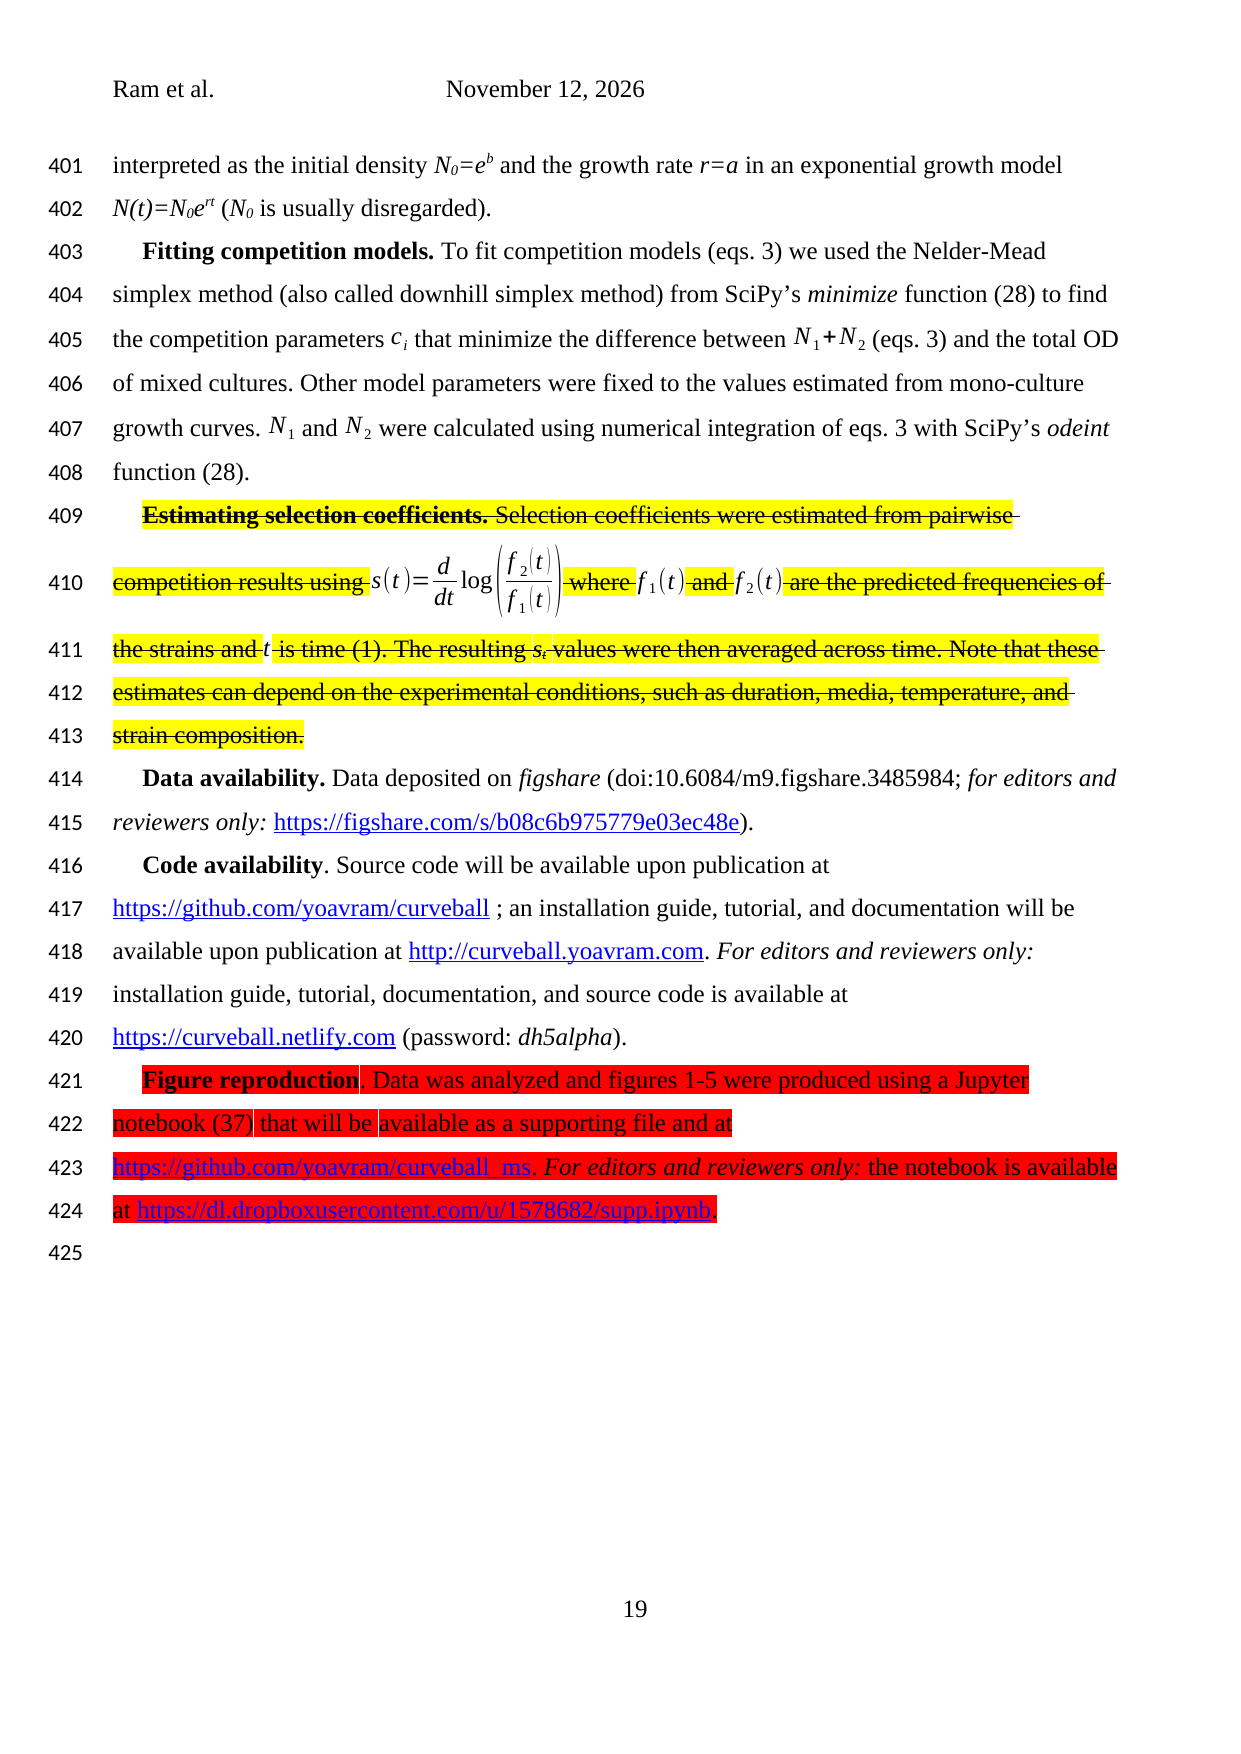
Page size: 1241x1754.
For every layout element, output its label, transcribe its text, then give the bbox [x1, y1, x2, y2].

text Figure reproduction. Data was analyzed and figures 1-5 were produced using a Jupyter notebook (37) that will be available as a supporting file and at https://github.com/yoavram/curveball_ms. For editors and reviewers only: the notebook is available at https://dl.dropboxusercontent.com/u/1578682/supp.ipynb. [112, 1065, 1128, 1223]
text Fitting competition models. To fit competition models (eqs. 3) we used the Nelder-Mead simplex method (also called downhill simplex method) from SciPy’s minimize function (28) to find the competition parameters that minimize the difference between (eqs. 3) and the total OD of mixed cultures. Other model parameters were fixed to the values estimated from mono-culture growth curves. and were calculated using numerical integration of eqs. 3 with SciPy’s odeint function (28). [112, 236, 1128, 486]
text Data availability. Data deposited on figshare (doi:10.6084/m9.figshare.3485984; for editors and reviewers only: https://figshare.com/s/b08c6b975779e03ec48e). [112, 763, 1128, 835]
text Code availability. Source code will be available upon publication at https://github.com/yoavram/curveball ; an installation guide, tutorial, and documentation will be available upon publication at http://curveball.yoavram.com. For editors and reviewers only: installation guide, tutorial, documentation, and source code is available at https://curveball.netlify.com (password: dh5alpha). [112, 850, 1128, 1051]
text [112, 150, 1128, 222]
text Estimating selection coefficients. Selection coefficients were estimated from pairwise competition results using where and are the predicted frequencies of the strains and is time (1). The resulting st values were then averaged across time. Note that these estimates can depend on the experimental conditions, such as duration, media, temperature, and strain composition. [112, 500, 1128, 749]
